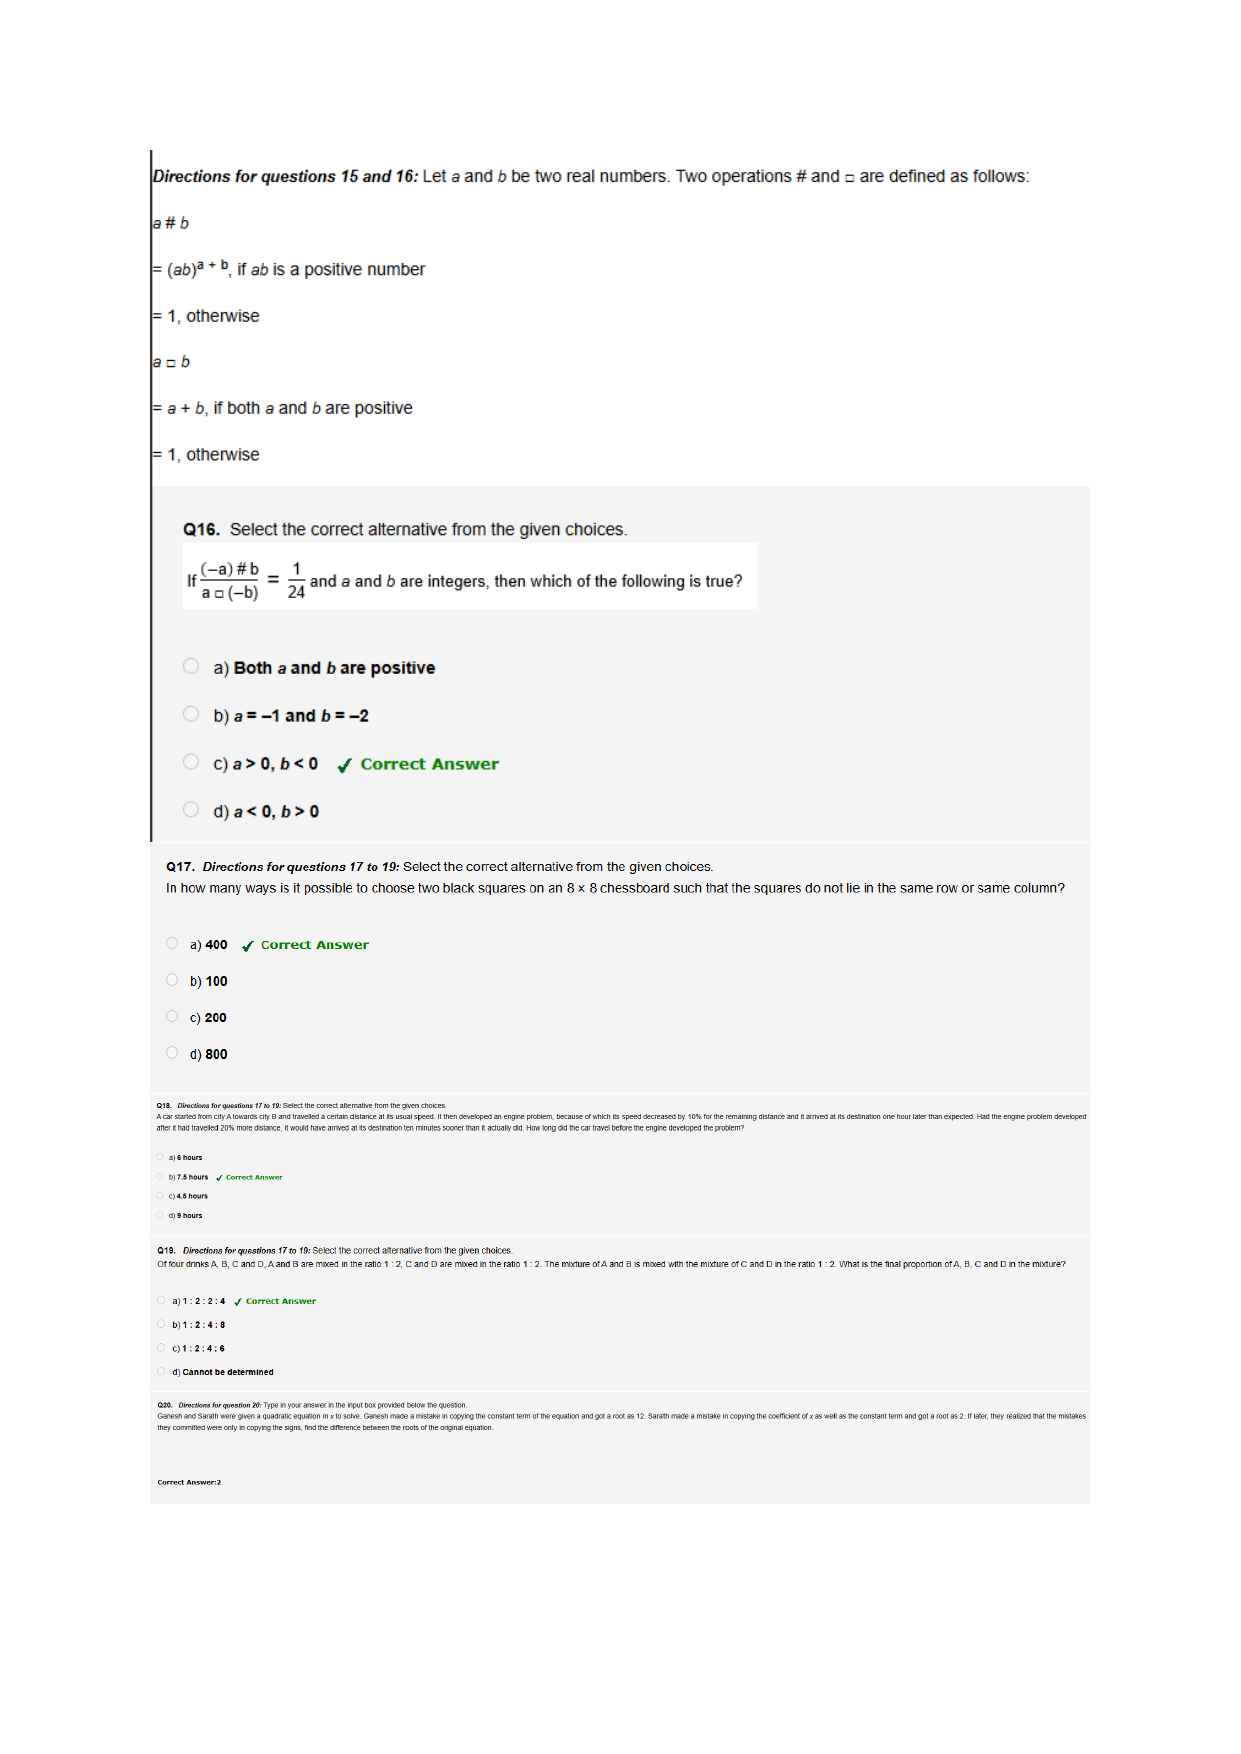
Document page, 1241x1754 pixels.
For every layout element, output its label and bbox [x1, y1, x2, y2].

picture [150, 150, 1091, 842]
picture [150, 1392, 1091, 1504]
picture [150, 843, 1091, 1093]
picture [150, 1094, 1091, 1236]
picture [150, 1237, 1091, 1391]
